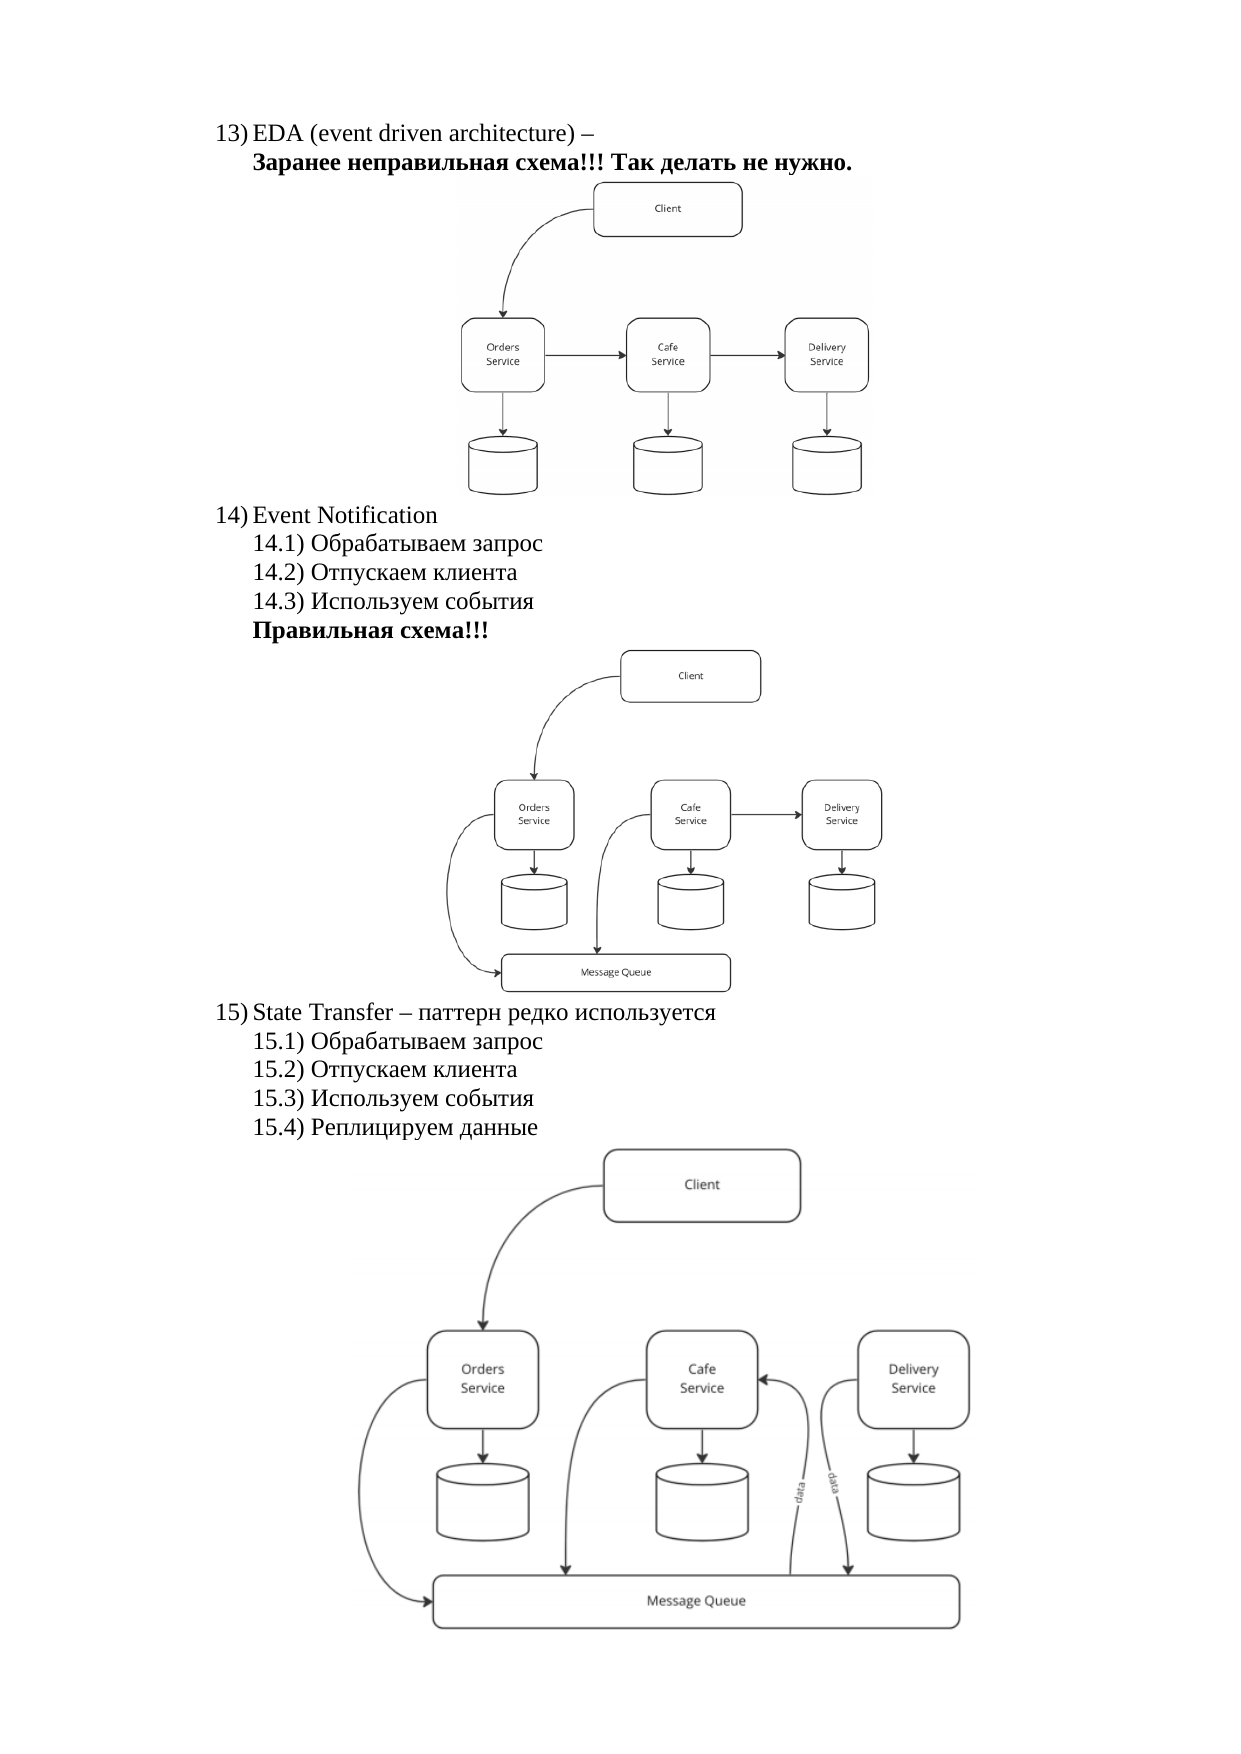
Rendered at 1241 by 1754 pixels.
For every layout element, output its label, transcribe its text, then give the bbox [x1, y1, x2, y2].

list Заранее неправильная схема!!! Так делать не нужно. [252, 147, 1152, 176]
picture [453, 175, 876, 500]
list 15.2) Отпускаем клиента [252, 1054, 1152, 1083]
list 14.2) Отпускаем клиента [252, 557, 1152, 586]
list 15.3) Используем события [252, 1083, 1152, 1112]
list EDA (event driven architecture) – [215, 118, 1152, 147]
list 15.4) Реплицируем данные [252, 1112, 1152, 1141]
list 14.3) Используем события [252, 586, 1152, 615]
picture [351, 1140, 978, 1634]
picture [444, 643, 885, 997]
list Правильная схема!!! [252, 615, 1152, 643]
list State Transfer – паттерн редко используется [215, 997, 1152, 1026]
list 14.1) Обрабатываем запрос [252, 528, 1152, 557]
list Event Notification [215, 500, 1152, 528]
list 15.1) Обрабатываем запрос [252, 1026, 1152, 1054]
